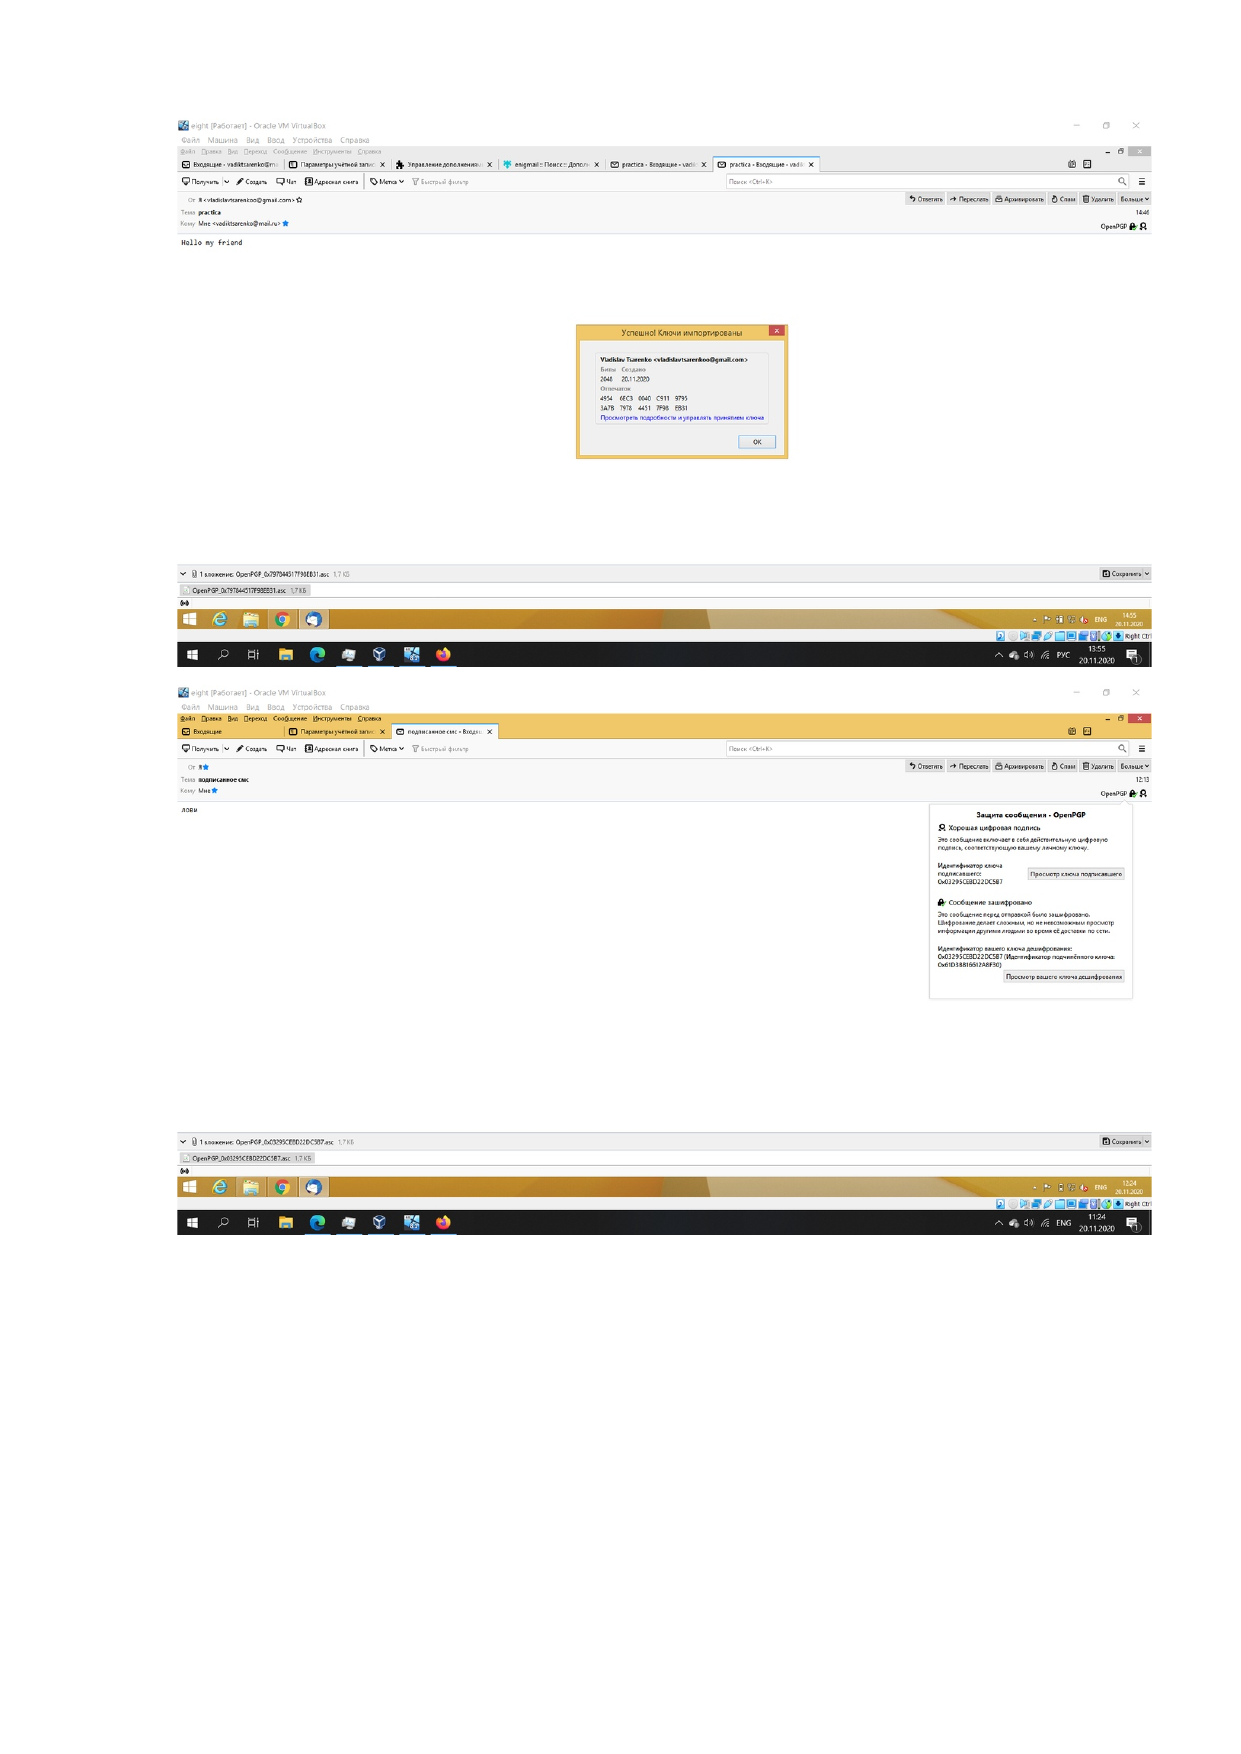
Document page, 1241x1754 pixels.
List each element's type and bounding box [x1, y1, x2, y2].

picture [177, 118, 1152, 667]
picture [177, 685, 1152, 1235]
